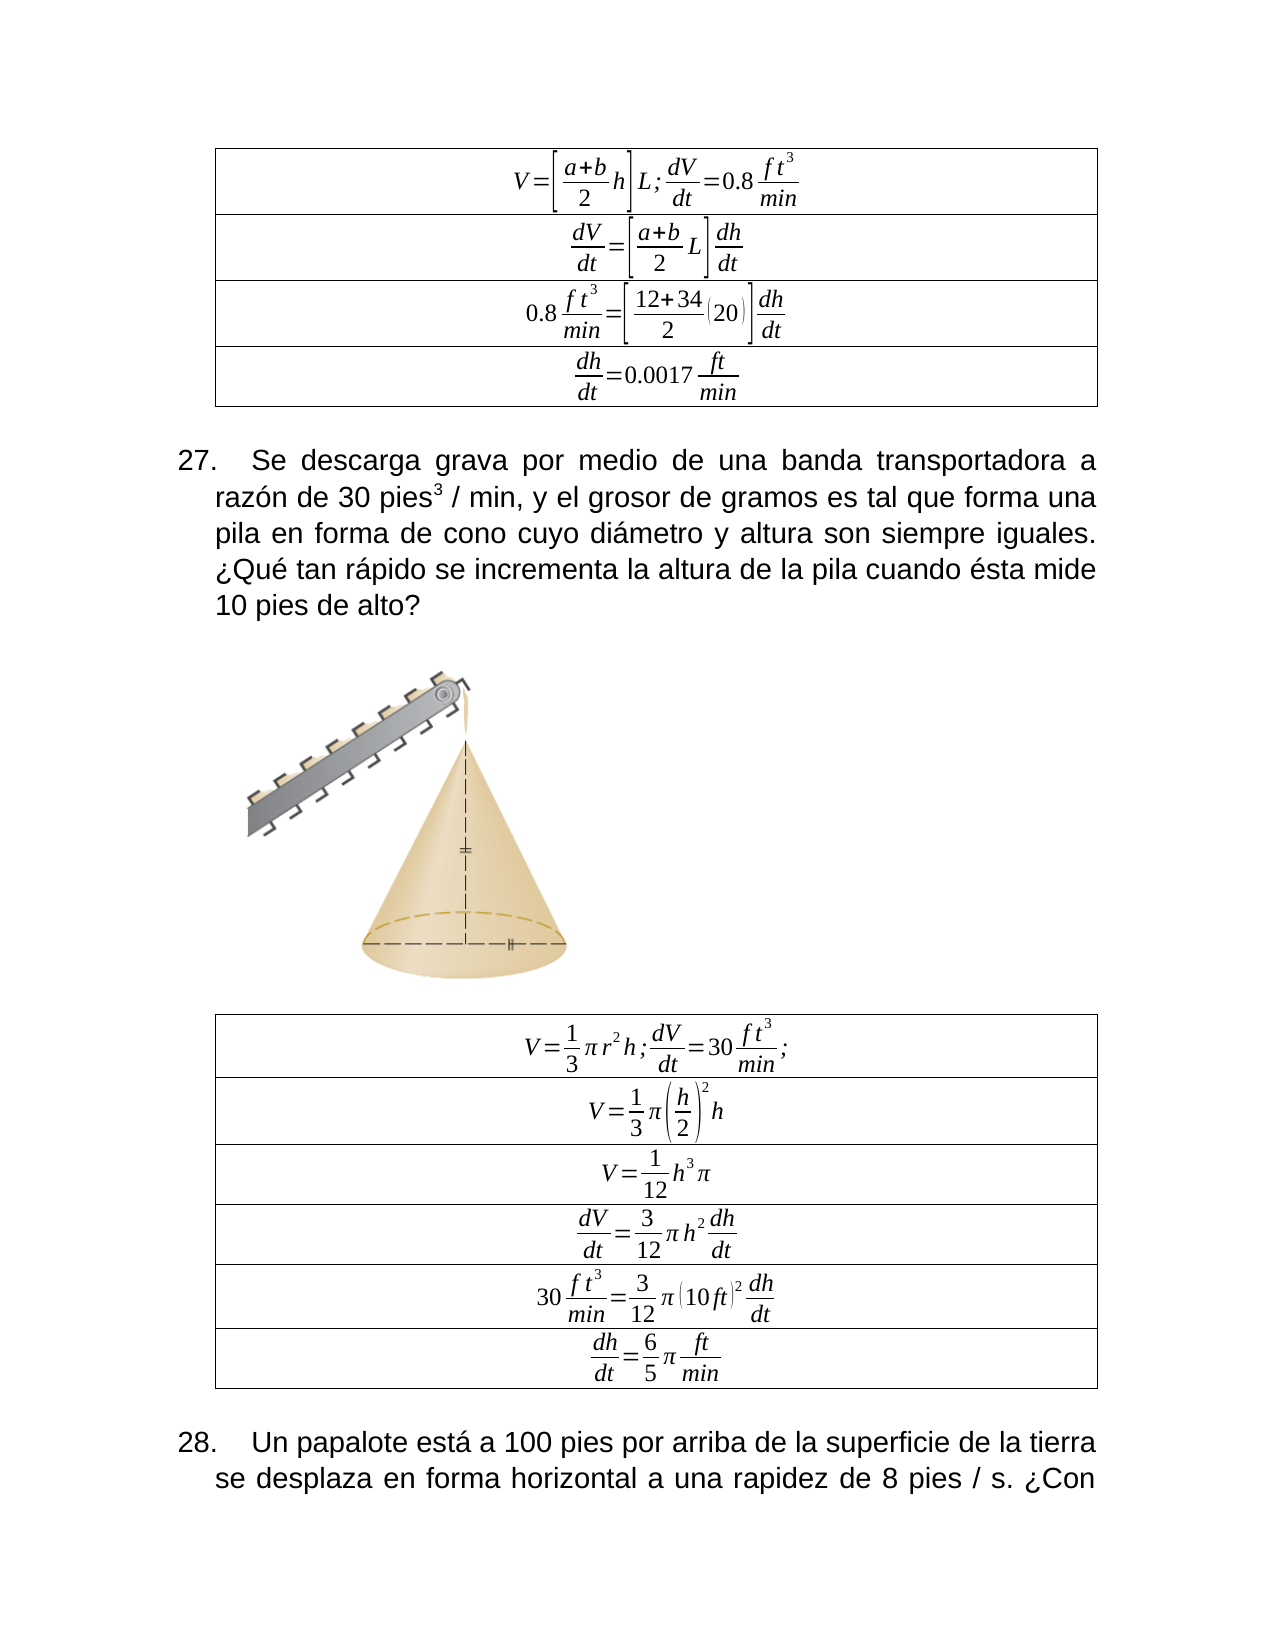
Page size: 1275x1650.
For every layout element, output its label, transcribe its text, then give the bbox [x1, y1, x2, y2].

table_header [216, 149, 1097, 214]
table_cell [216, 1205, 1097, 1264]
table_cell [216, 215, 1097, 280]
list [177, 1424, 1098, 1494]
table_cell [216, 1329, 1097, 1387]
list Se descarga grava por medio de una banda transportadora a razón de 30 pies3 / min, y el grosor de gramos es tal que forma una pila en forma de cono cuyo diámetro y altura son siempre iguales. ¿Qué tan rápido se incrementa la altura de la pila cuando ésta mide 10 pies de alto? [177, 443, 1098, 622]
table_cell [216, 1078, 1097, 1144]
table_cell [216, 1265, 1097, 1327]
picture [214, 660, 595, 995]
table_header [216, 1015, 1097, 1077]
table_cell [216, 1145, 1097, 1204]
table_cell [216, 347, 1097, 406]
table_cell [216, 281, 1097, 346]
